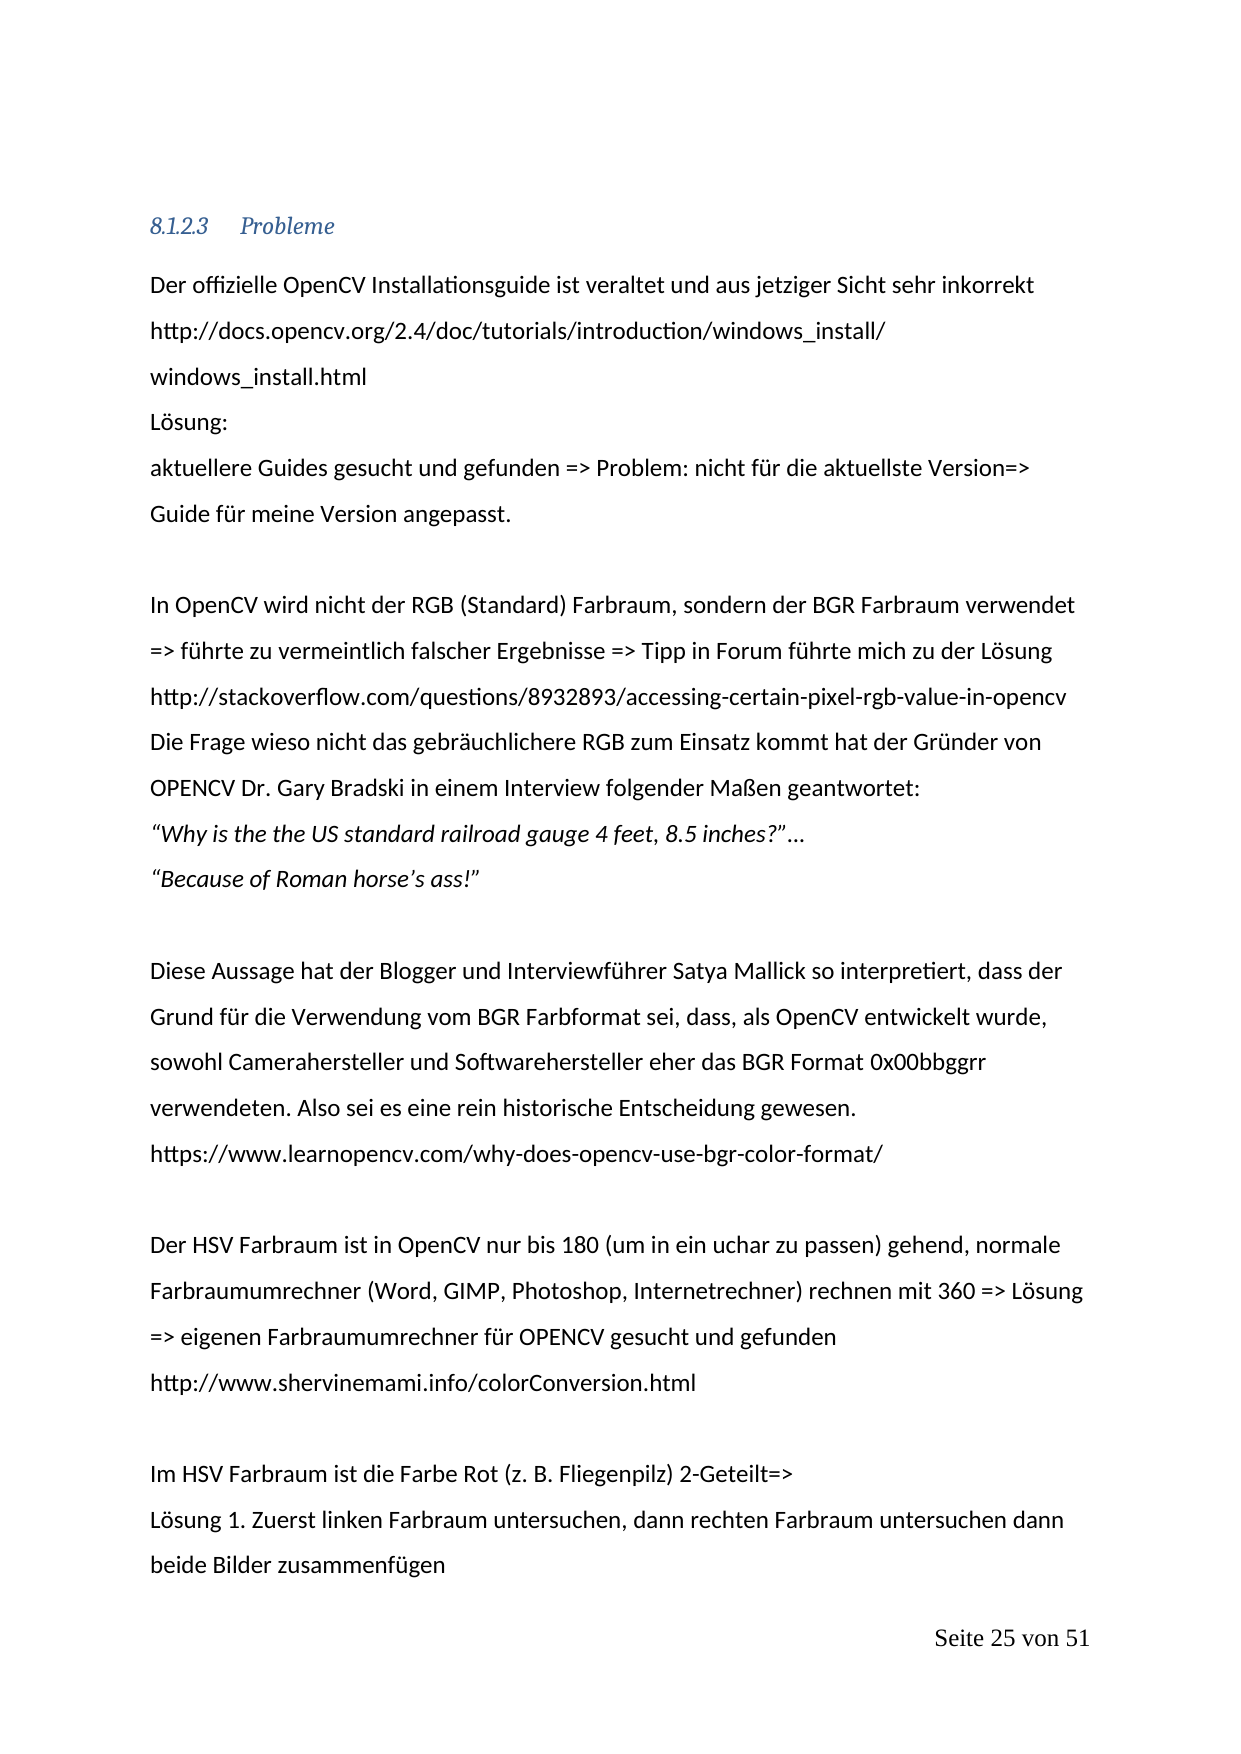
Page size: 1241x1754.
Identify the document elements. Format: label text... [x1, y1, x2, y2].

text https://www.learnopencv.com/why-does-opencv-use-bgr-color-format/ [150, 1138, 1090, 1168]
text Lösung 1. Zuerst linken Farbraum untersuchen, dann rechten Farbraum untersuchen dann beide Bilder zusammenfügen [150, 1504, 1090, 1580]
subtitle Probleme [150, 212, 1090, 240]
text “Because of Roman horse’s ass!” [150, 864, 1090, 894]
text Im HSV Farbraum ist die Farbe Rot (z. B. Fliegenpilz) 2-Geteilt=> [150, 1458, 1090, 1489]
text Diese Aussage hat der Blogger und Interviewführer Satya Mallick so interpretiert, dass der Grund für die Verwendung vom BGR Farbformat sei, dass, als OpenCV entwickelt wurde, sowohl Camerahersteller und Softwarehersteller eher das BGR Format 0x00bbggrr verwendeten. Also sei es eine rein historische Entscheidung gewesen. [150, 955, 1090, 1123]
text Lösung: [150, 406, 1090, 437]
text In OpenCV wird nicht der RGB (Standard) Farbraum, sondern der BGR Farbraum verwendet => führte zu vermeintlich falscher Ergebnisse => Tipp in Forum führte mich zu der Lösung [150, 589, 1090, 666]
text http://stackoverflow.com/questions/8932893/accessing-certain-pixel-rgb-value-in-opencv Die Frage wieso nicht das gebräuchlichere RGB zum Einsatz kommt hat der Gründer von OPENCV Dr. Gary Bradski in einem Interview folgender Maßen geantwortet: [150, 681, 1090, 803]
text Der offizielle OpenCV Installationsguide ist veraltet und aus jetziger Sicht sehr inkorrekt http://docs.opencv.org/2.4/doc/tutorials/introduction/windows_install/windows_install.html [150, 269, 1090, 391]
text Der HSV Farbraum ist in OpenCV nur bis 180 (um in ein uchar zu passen) gehend, normale Farbraumumrechner (Word, GIMP, Photoshop, Internetrechner) rechnen mit 360 => Lösung => eigenen Farbraumumrechner für OPENCV gesucht und gefunden [150, 1229, 1090, 1351]
text “Why is the the US standard railroad gauge 4 feet, 8.5 inches?”… [150, 818, 1090, 848]
text http://www.shervinemami.info/colorConversion.html [150, 1367, 1090, 1397]
text aktuellere Guides gesucht und gefunden => Problem: nicht für die aktuellste Version=> Guide für meine Version angepasst. [150, 452, 1090, 528]
